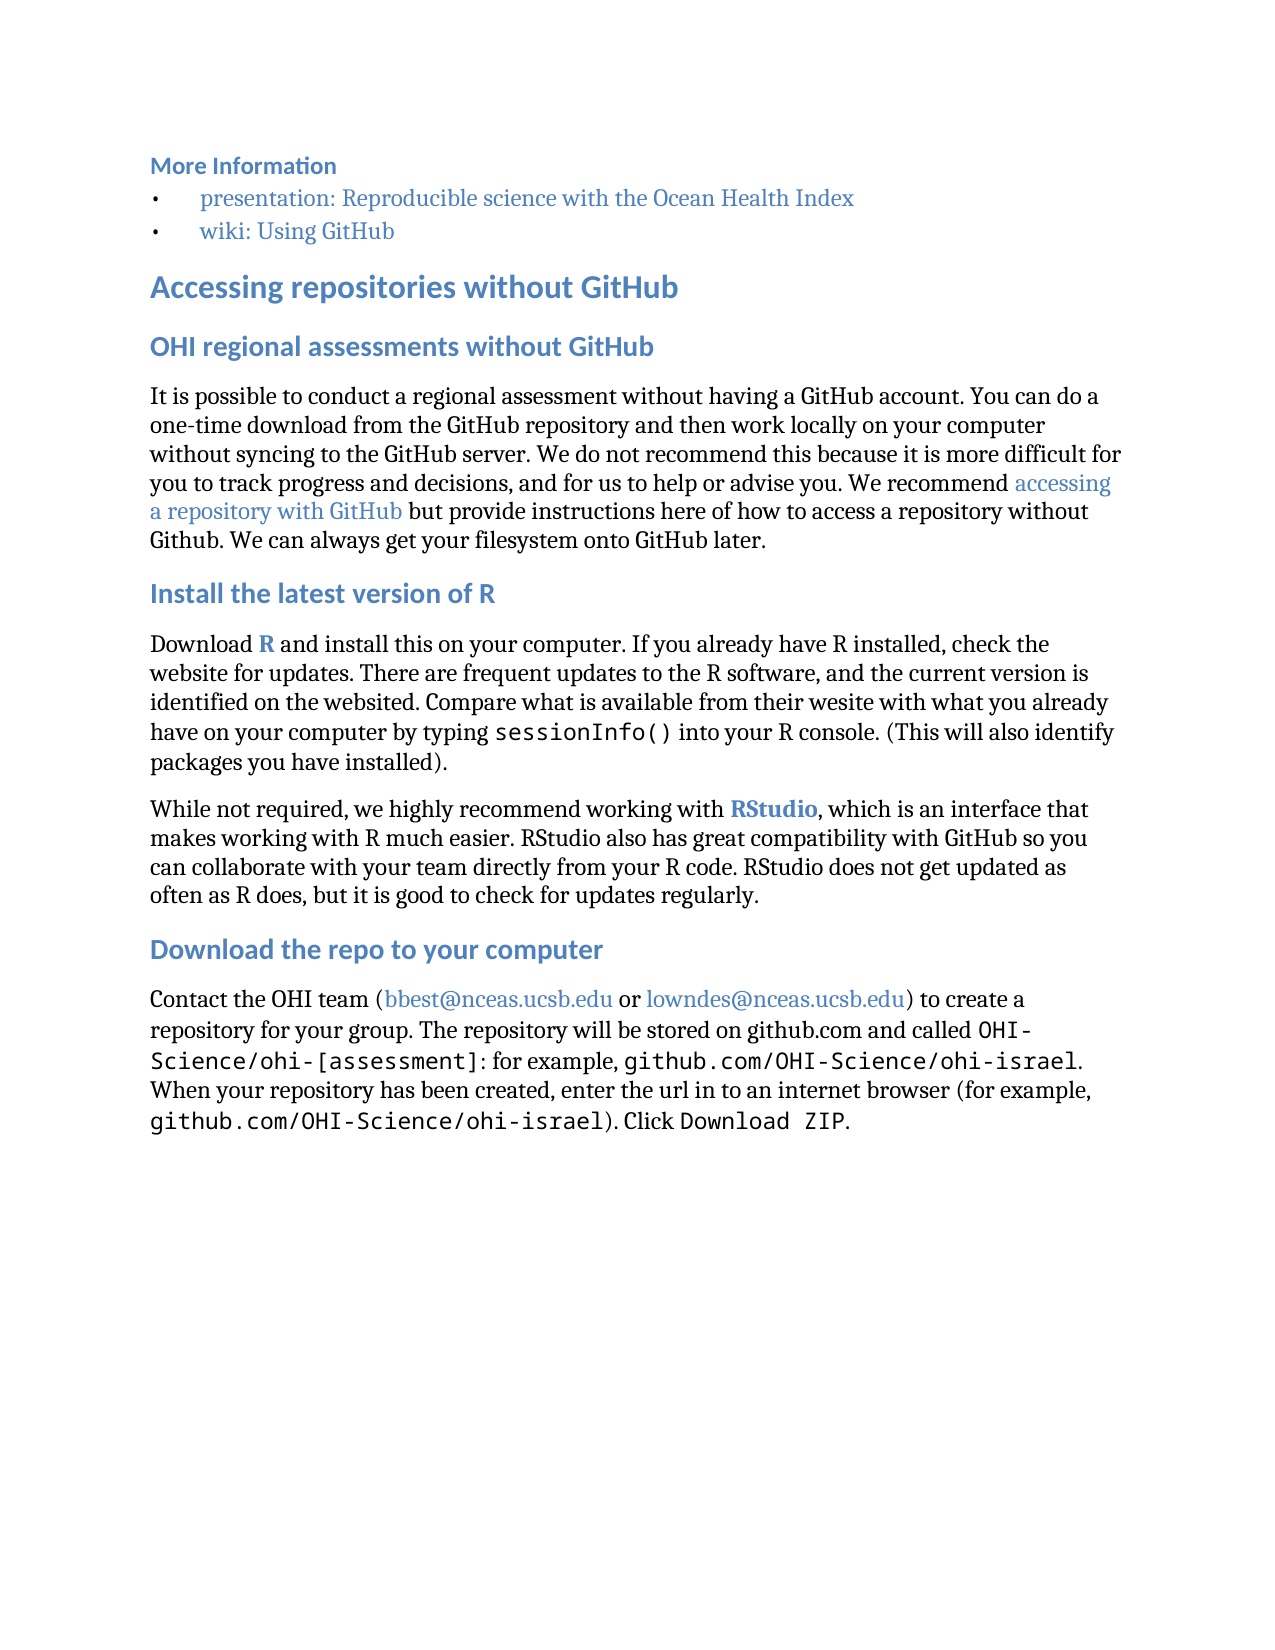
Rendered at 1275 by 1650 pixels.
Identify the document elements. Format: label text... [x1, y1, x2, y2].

text It is possible to conduct a regional assessment without having a GitHub account. You can do a one-time download from the GitHub repository and then work locally on your computer without syncing to the GitHub server. We do not recommend this because it is more difficult for you to track progress and decisions, and for us to help or advise you. We recommend accessing a repository with GitHub but provide instructions here of how to access a repository without Github. We can always get your filesystem onto GitHub later. [150, 382, 1125, 555]
subtitle Install the latest version of R [150, 576, 1125, 611]
subtitle Download the repo to your computer [150, 931, 1125, 966]
list presentation: Reproducible science with the Ocean Health Index [150, 184, 1125, 213]
text Download R and install this on your computer. If you already have R installed, check the website for updates. There are frequent updates to the R software, and the current version is identified on the websited. Compare what is available from their wesite with what you already have on your computer by typing sessionInfo() into your R console. (This will also identify packages you have installed). [150, 630, 1125, 776]
text While not required, we highly recommend working with RStudio, which is an interface that makes working with R much easier. RStudio also has great compatibility with GitHub so you can collaborate with your team directly from your R code. RStudio does not get updated as often as R does, but it is good to check for updates regularly. [150, 795, 1125, 910]
list wiki: Using GitHub [150, 217, 1125, 246]
subtitle More Information [150, 150, 1125, 181]
subtitle Accessing repositories without GitHub [150, 266, 1125, 307]
subtitle OHI regional assessments without GitHub [150, 328, 1125, 363]
text Contact the OHI team (bbest@nceas.ucsb.edu or lowndes@nceas.ucsb.edu) to create a repository for your group. The repository will be stored on github.com and called OHI-Science/ohi-[assessment]: for example, github.com/OHI-Science/ohi-israel. When your repository has been created, enter the url in to an internet browser (for example, github.com/OHI-Science/ohi-israel). Click Download ZIP. [150, 985, 1125, 1136]
